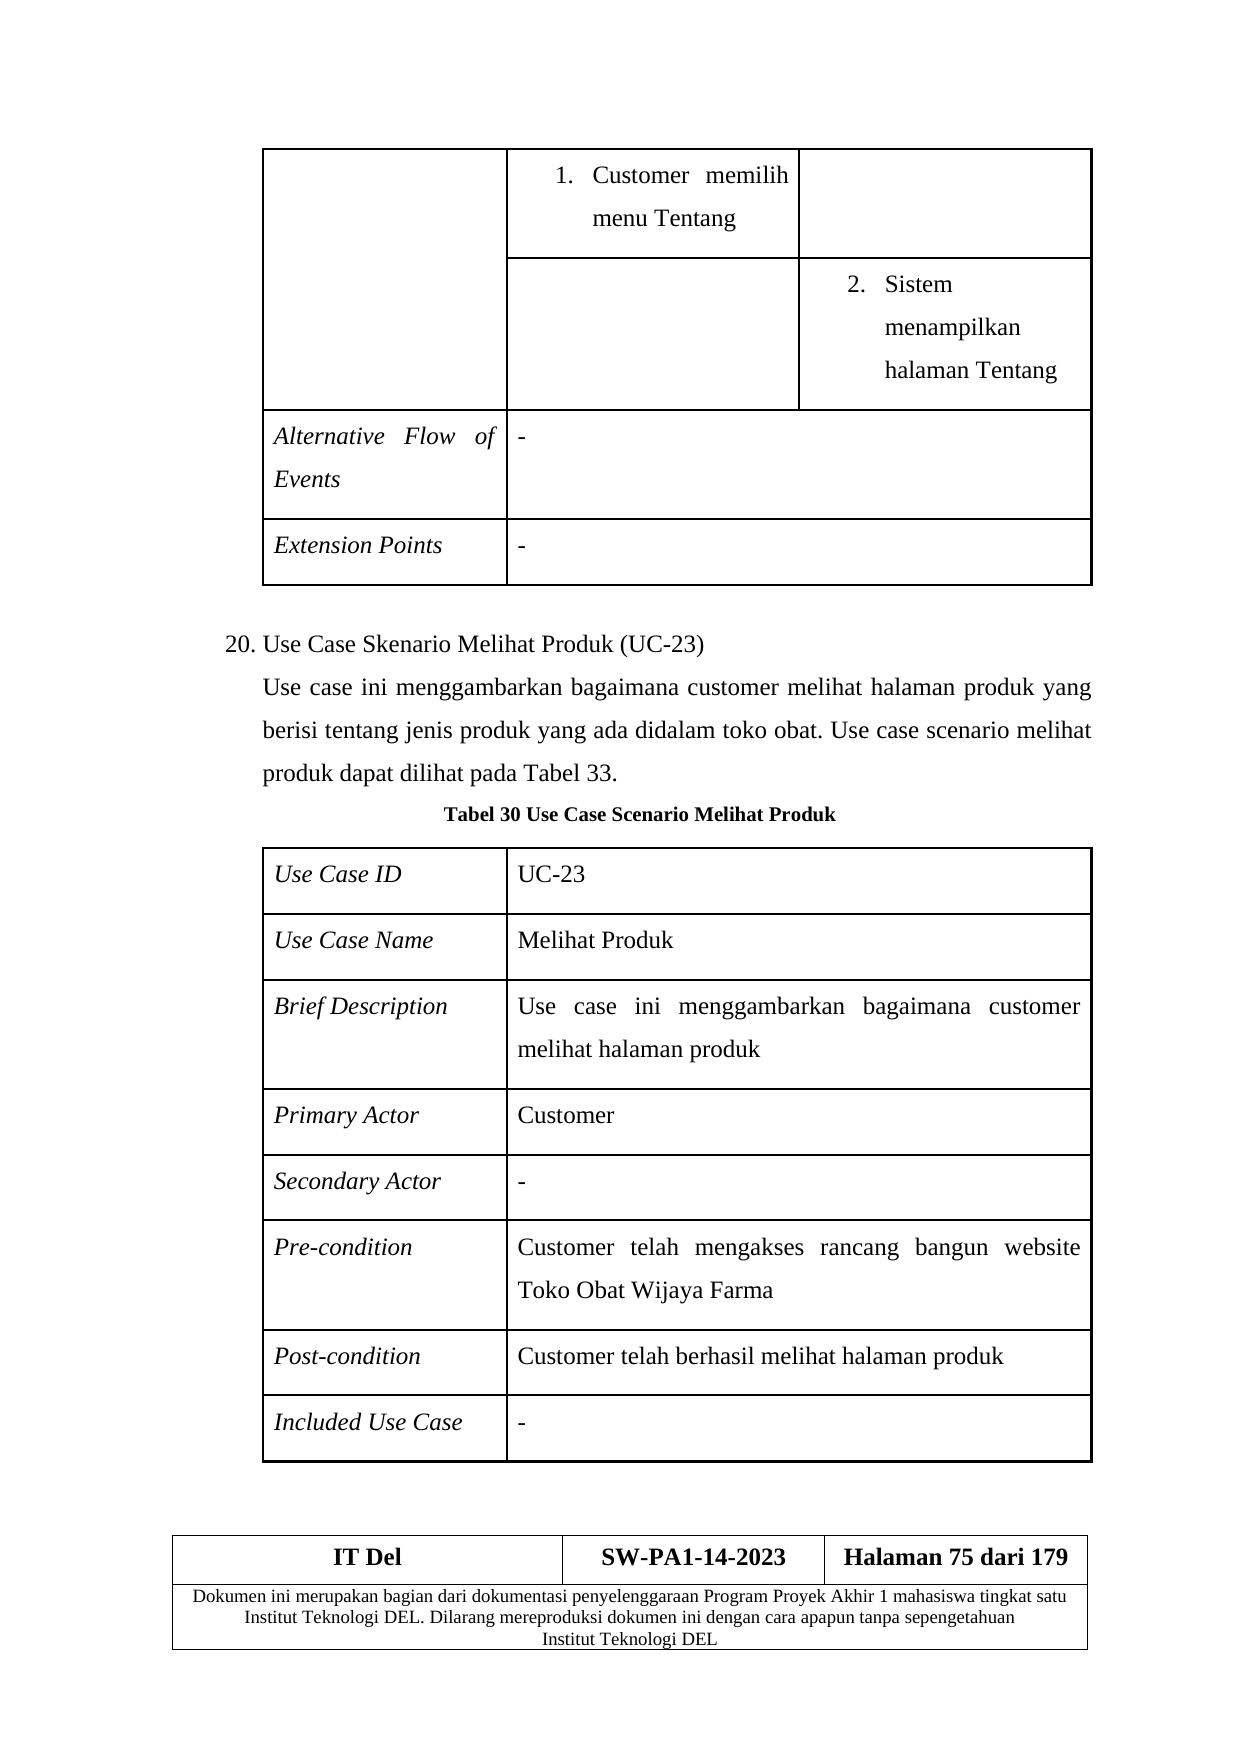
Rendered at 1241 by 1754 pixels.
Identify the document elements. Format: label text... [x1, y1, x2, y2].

table_cell Included Use Case [264, 1396, 506, 1460]
table_cell - [508, 520, 1090, 584]
table_cell Customer telah mengakses rancang bangun website Toko Obat Wijaya Farma [508, 1221, 1090, 1328]
table_cell - [508, 1396, 1090, 1460]
table_cell Customer [508, 1090, 1090, 1153]
table_cell Extension Points [264, 520, 506, 584]
table_cell Primary Actor [264, 1090, 506, 1153]
table_cell - [508, 411, 1090, 518]
table_cell - [508, 1156, 1090, 1219]
table_cell Sistem menampilkan halaman Tentang [800, 259, 1090, 409]
table_cell Pre-condition [264, 1221, 506, 1328]
table_cell Use case ini menggambarkan bagaimana customer melihat halaman produk [508, 981, 1090, 1087]
table_cell Use Case Name [264, 915, 506, 978]
table_cell [508, 259, 798, 409]
table_cell Customer telah berhasil melihat halaman produk [508, 1331, 1090, 1394]
table_cell Post-condition [264, 1331, 506, 1394]
list Use case ini menggambarkan bagaimana customer melihat halaman produk yang berisi tentang jenis produk yang ada didalam toko obat. Use case scenario melihat produk dapat dilihat pada Tabel 33. [262, 672, 1092, 787]
table_header Use Case ID [264, 849, 506, 912]
table_header UC-23 [508, 849, 1090, 912]
table_cell Alternative Flow of Events [264, 411, 506, 518]
table_cell Customer memilih menu Tentang [508, 150, 798, 257]
table_cell Melihat Produk [508, 915, 1090, 978]
table_cell [800, 150, 1090, 257]
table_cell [264, 150, 506, 409]
table_cell Secondary Actor [264, 1156, 506, 1219]
table_cell Brief Description [264, 981, 506, 1087]
list Use Case Skenario Melihat Produk (UC-23) [225, 629, 1092, 658]
